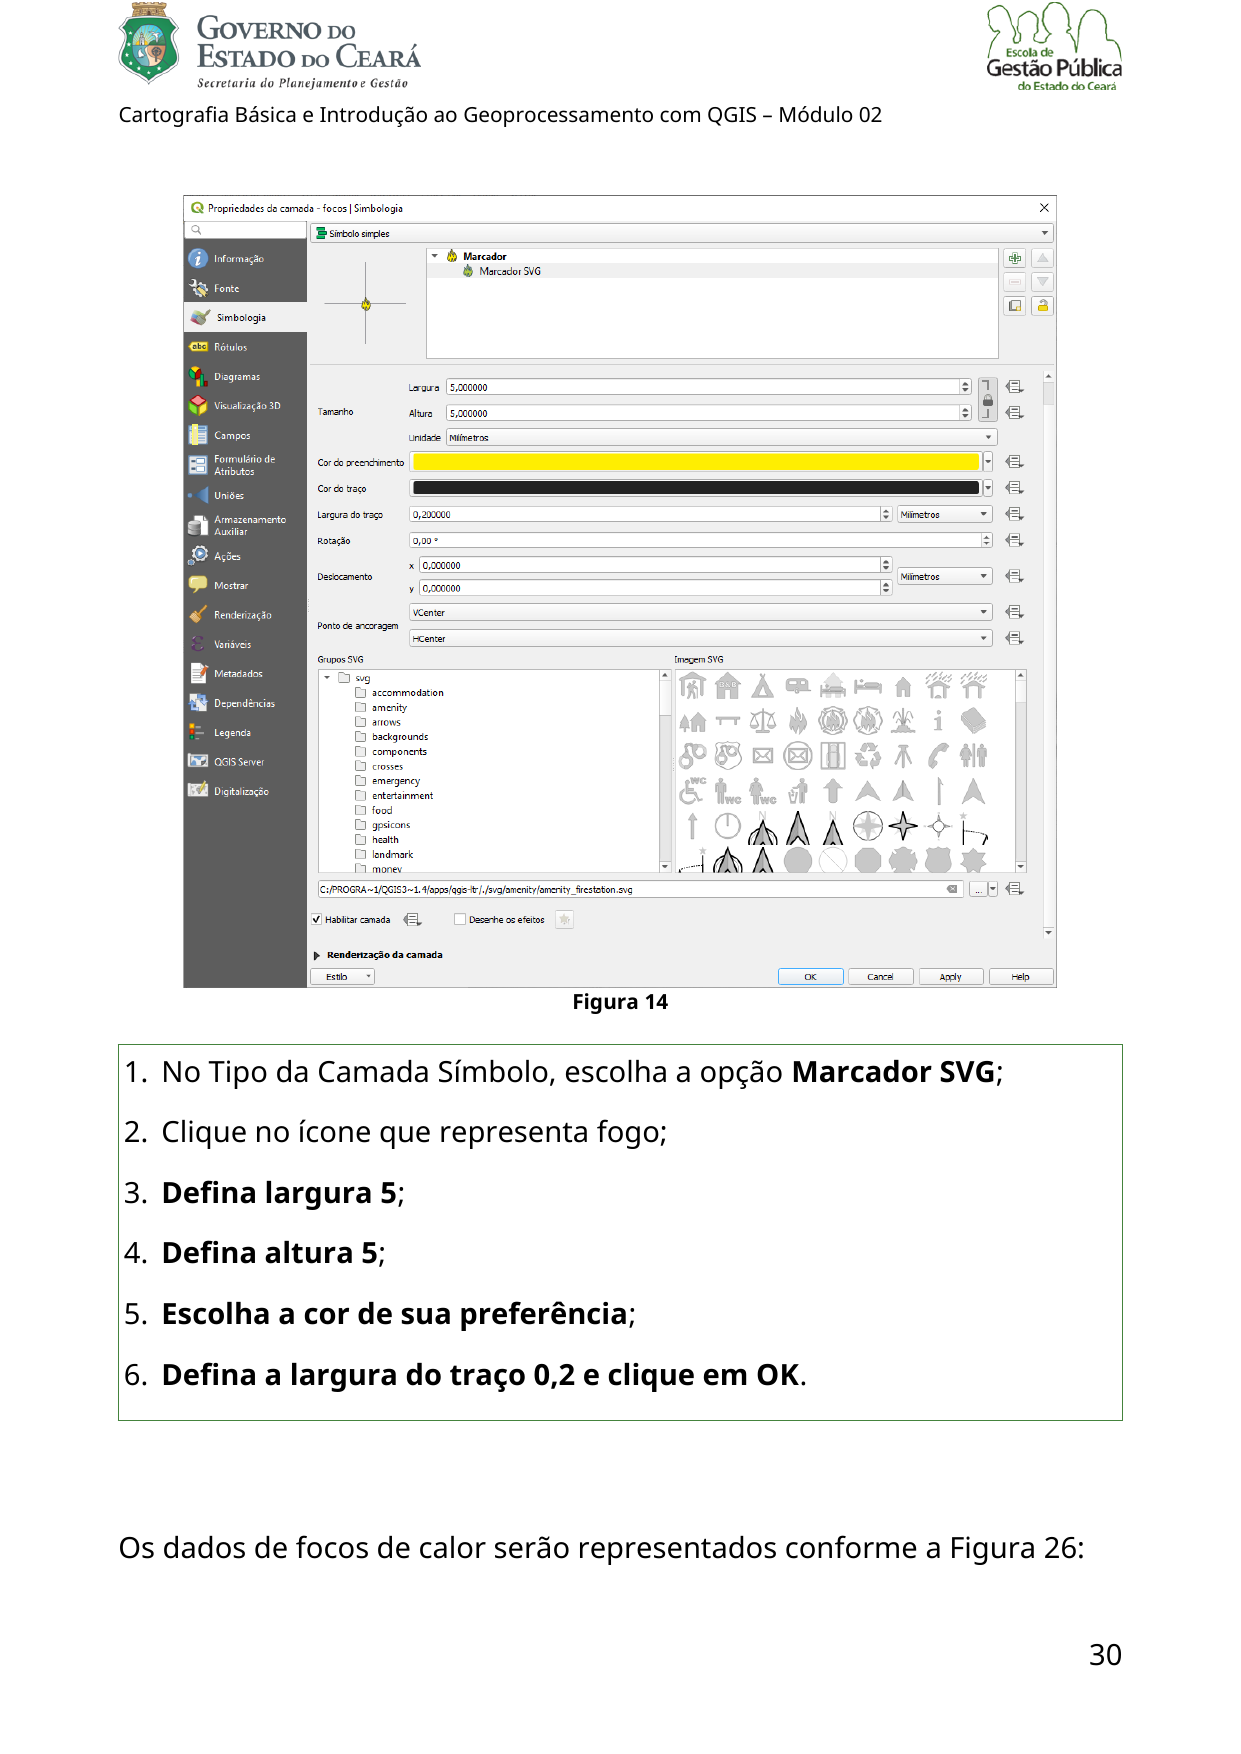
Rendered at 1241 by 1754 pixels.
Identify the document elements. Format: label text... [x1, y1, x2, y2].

text Os dados de focos de calor serão representados conforme a Figura 26: [118, 1527, 1122, 1567]
picture [118, 2, 1122, 90]
picture [183, 195, 1057, 988]
table_header No Tipo da Camada Símbolo, escolha a opção Marcador SVG; Clique no ícone que representa fogo; Defina largura 5; Defina altura 5; Escolha a cor de sua preferência; Defina a largura do traço 0,2 e clique em OK. [119, 1045, 1122, 1420]
